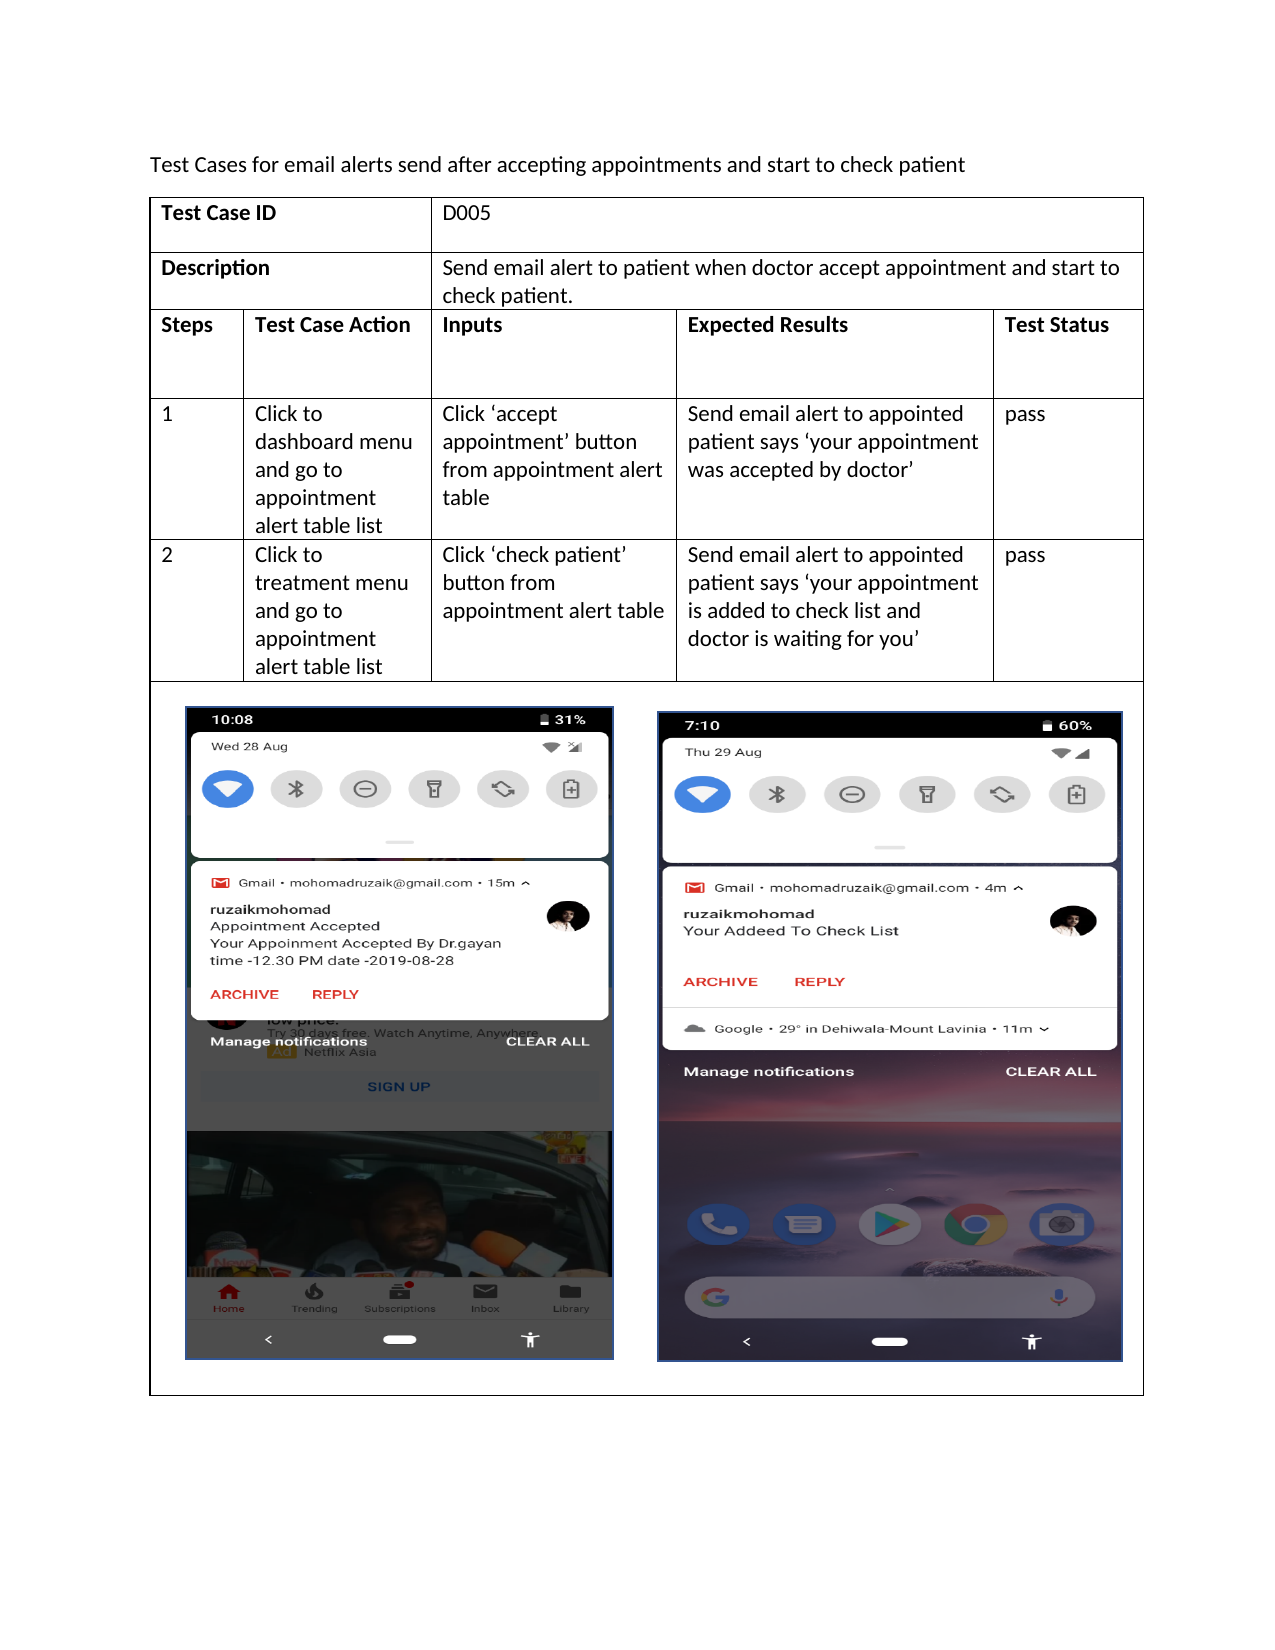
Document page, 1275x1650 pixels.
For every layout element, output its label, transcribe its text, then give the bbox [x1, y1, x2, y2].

table_cell Expected Results [677, 310, 993, 398]
picture [659, 713, 1121, 1360]
table_cell Inputs [432, 310, 676, 398]
table_header D005 [432, 198, 1143, 252]
table_cell Test Case Action [244, 310, 431, 398]
table_cell Click ‘check patient’ button from appointment alert table [432, 540, 676, 681]
text Test Cases for email alerts send after accepting appointments and start to check patient [150, 150, 1125, 178]
table_cell Click to dashboard menu and go to appointment alert table list [244, 399, 431, 539]
table_cell 1 [151, 399, 243, 539]
table_cell Steps [151, 310, 243, 398]
table_header Test Case ID [151, 198, 431, 252]
table_cell Send email alert to patient when doctor accept appointment and start to check patient. [432, 253, 1143, 309]
table_cell Click ‘accept appointment’ button from appointment alert table [432, 399, 676, 539]
table_cell [151, 682, 1143, 1395]
table_cell Send email alert to appointed patient says ‘your appointment is added to check list and doctor is waiting for you’ [677, 540, 993, 681]
table_cell 2 [151, 540, 243, 681]
table_cell Click to treatment menu and go to appointment alert table list [244, 540, 431, 681]
table_cell pass [994, 540, 1143, 681]
table_cell Description [151, 253, 431, 309]
picture [187, 708, 612, 1358]
table_cell pass [994, 399, 1143, 539]
table_cell Test Status [994, 310, 1143, 398]
table_cell Send email alert to appointed patient says ‘your appointment was accepted by doctor’ [677, 399, 993, 539]
